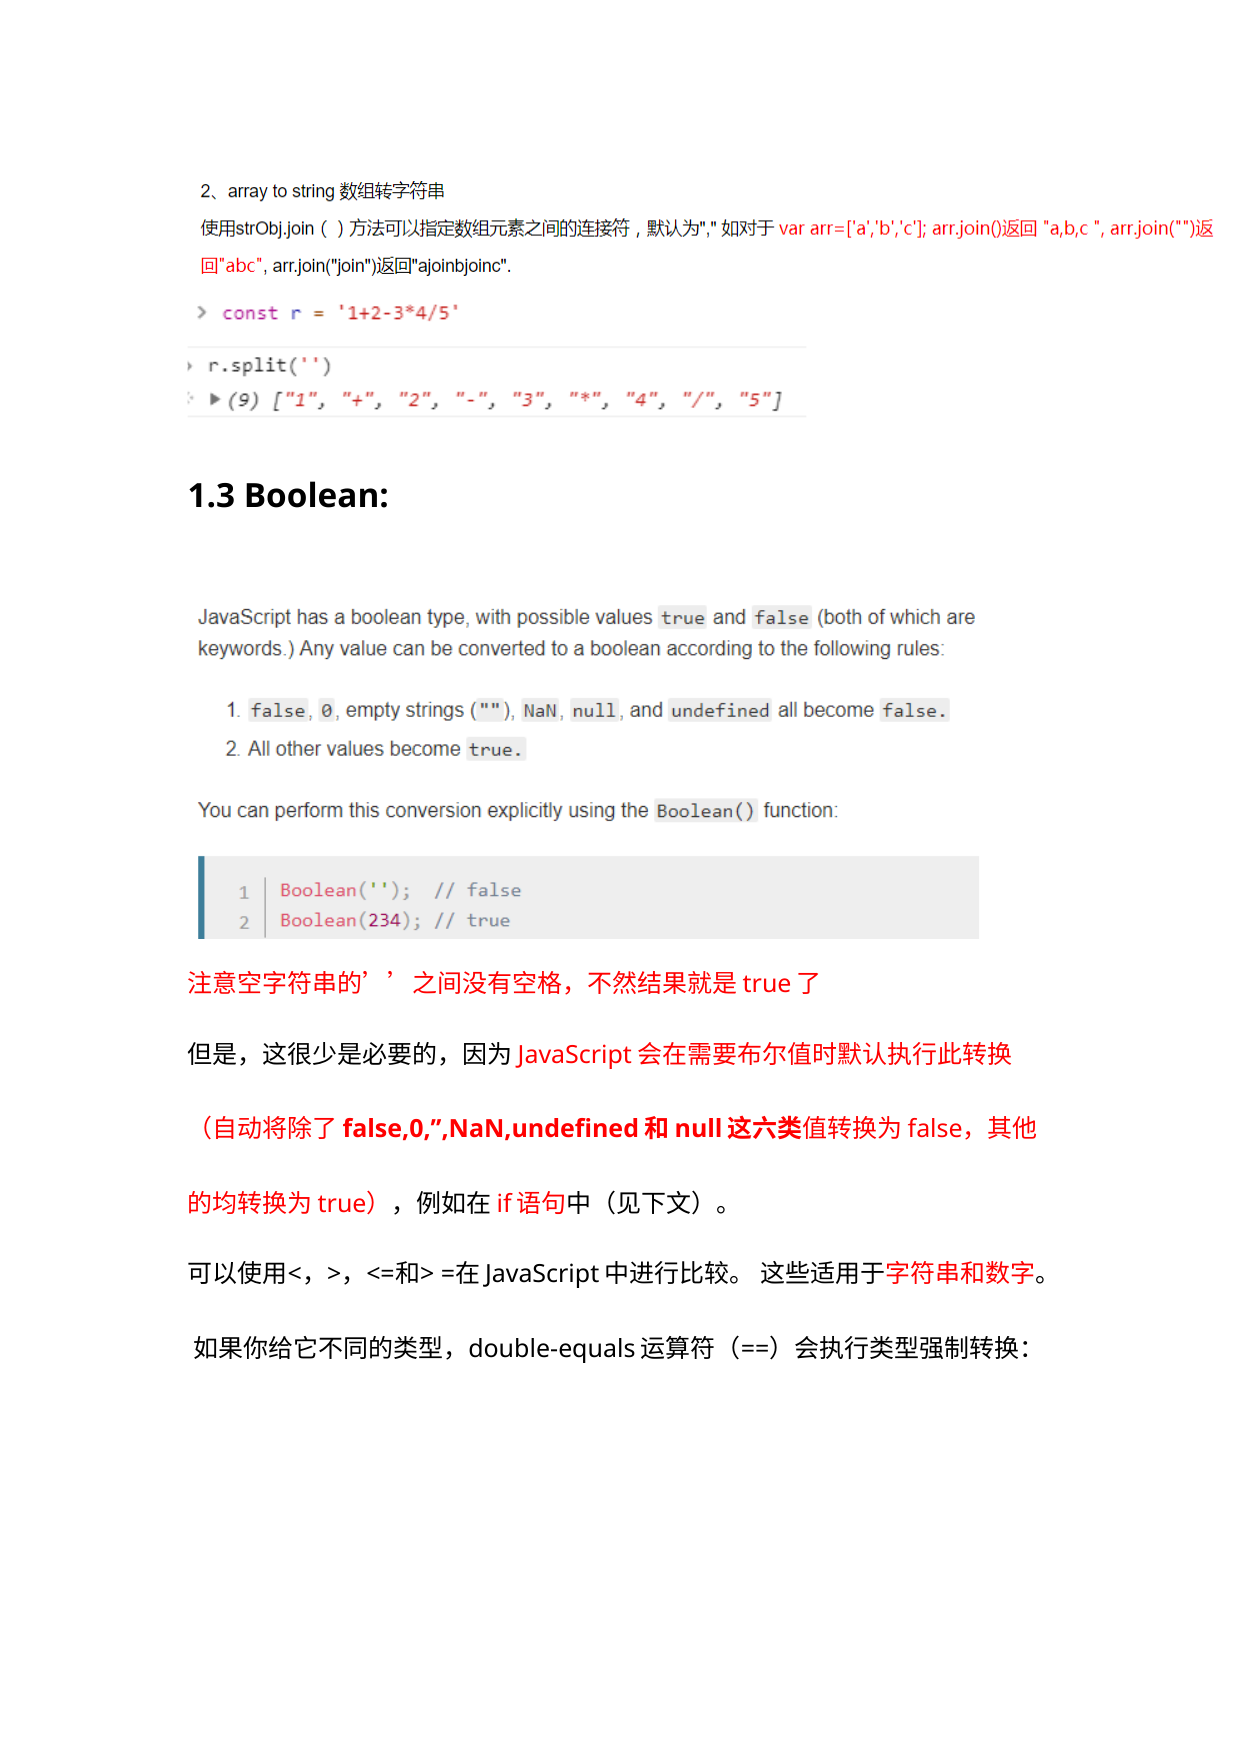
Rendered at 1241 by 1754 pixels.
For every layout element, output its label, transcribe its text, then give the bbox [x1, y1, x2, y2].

subtitle 1.3 Boolean: [187, 462, 1053, 527]
picture [187, 170, 1226, 284]
text 但是，这很少是必要的，因为JavaScript会在需要布尔值时默认执行此转换（自动将除了false,0,’’,NaN,undefined和null这六类值转换为false，其他的均转换为true），例如在if语句中（见下文）。 [187, 1020, 1053, 1234]
text 注意空字符串的’’之间没有空格，不然结果就是true了 [187, 949, 1053, 1014]
text 可以使用<，>，<=和> =在JavaScript中进行比较。 这些适用于字符串和数字。 如果你给它不同的类型，double-equals运算符（==）会执行类型强制转换： [187, 1239, 1053, 1379]
picture [187, 594, 980, 939]
picture [187, 345, 807, 419]
picture [187, 297, 476, 326]
